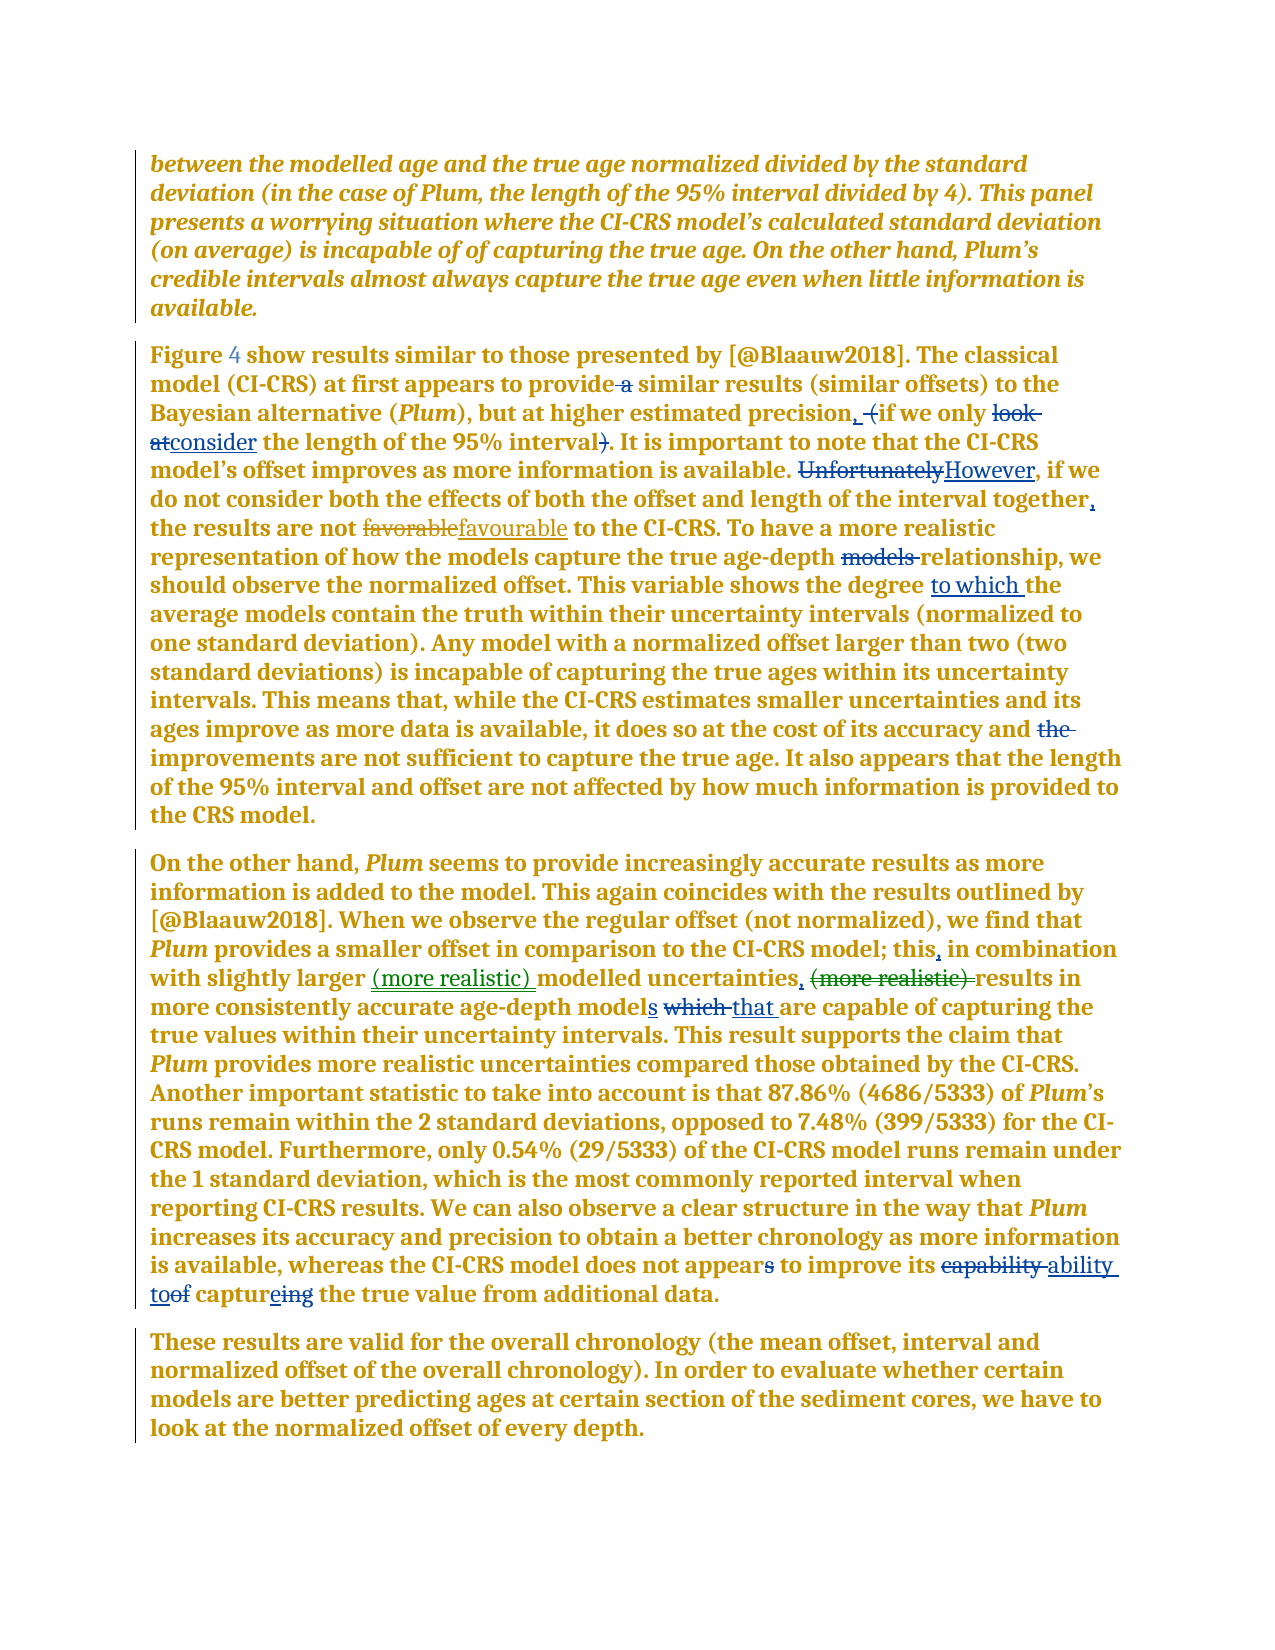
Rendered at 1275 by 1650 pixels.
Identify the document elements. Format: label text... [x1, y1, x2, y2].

text Figure 4 show results similar to those presented by [@Blaauw2018]. The classical model (CI-CRS) at first appears to provide similar results (similar offsets) to the Bayesian alternative (Plum), but at higher estimated precisionif we only the length of the 95% interval. It is important to note that the CI-CRS model’s offset improves as more information is available. , if we do not consider both the effects of both the offset and length of the interval together the results are not to the CI-CRS. To have a more realistic representation of how the models capture the true age-depth relationship, we should observe the normalized offset. This variable shows the degree the average models contain the truth within their uncertainty intervals (normalized to one standard deviation). Any model with a normalized offset larger than two (two standard deviations) is incapable of capturing the true ages within its uncertainty intervals. This means that, while the CI-CRS estimates smaller uncertainties and its ages improve as more data is available, it does so at the cost of its accuracy and improvements are not sufficient to capture the true age. It also appears that the length of the 95% interval and offset are not affected by how much information is provided to the CRS model. [150, 341, 1125, 830]
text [150, 150, 1125, 322]
text On the other hand, Plum seems to provide increasingly accurate results as more information is added to the model. This again coincides with the results outlined by [@Blaauw2018]. When we observe the regular offset (not normalized), we find that Plum provides a smaller offset in comparison to the CI-CRS model; this in combination with slightly larger modelled uncertainties results in more consistently accurate age-depth model are capable of capturing the true values within their uncertainty intervals. This result supports the claim that Plum provides more realistic uncertainties compared those obtained by the CI-CRS. Another important statistic to take into account is that 87.86% (4686/5333) of Plum’s runs remain within the 2 standard deviations, opposed to 7.48% (399/5333) for the CI-CRS model. Furthermore, only 0.54% (29/5333) of the CI-CRS model runs remain under the 1 standard deviation, which is the most commonly reported interval when reporting CI-CRS results. We can also observe a clear structure in the way that Plum increases its accuracy and precision to obtain a better chronology as more information is available, whereas the CI-CRS model does not appear to improve its captur the true value from additional data. [150, 849, 1125, 1309]
text These results are valid for the overall chronology (the mean offset, interval and normalized offset of the overall chronology). In order to evaluate whether certain models are better predicting ages at certain section of the sediment cores, we have to look at the normalized offset of every depth. [150, 1327, 1125, 1442]
